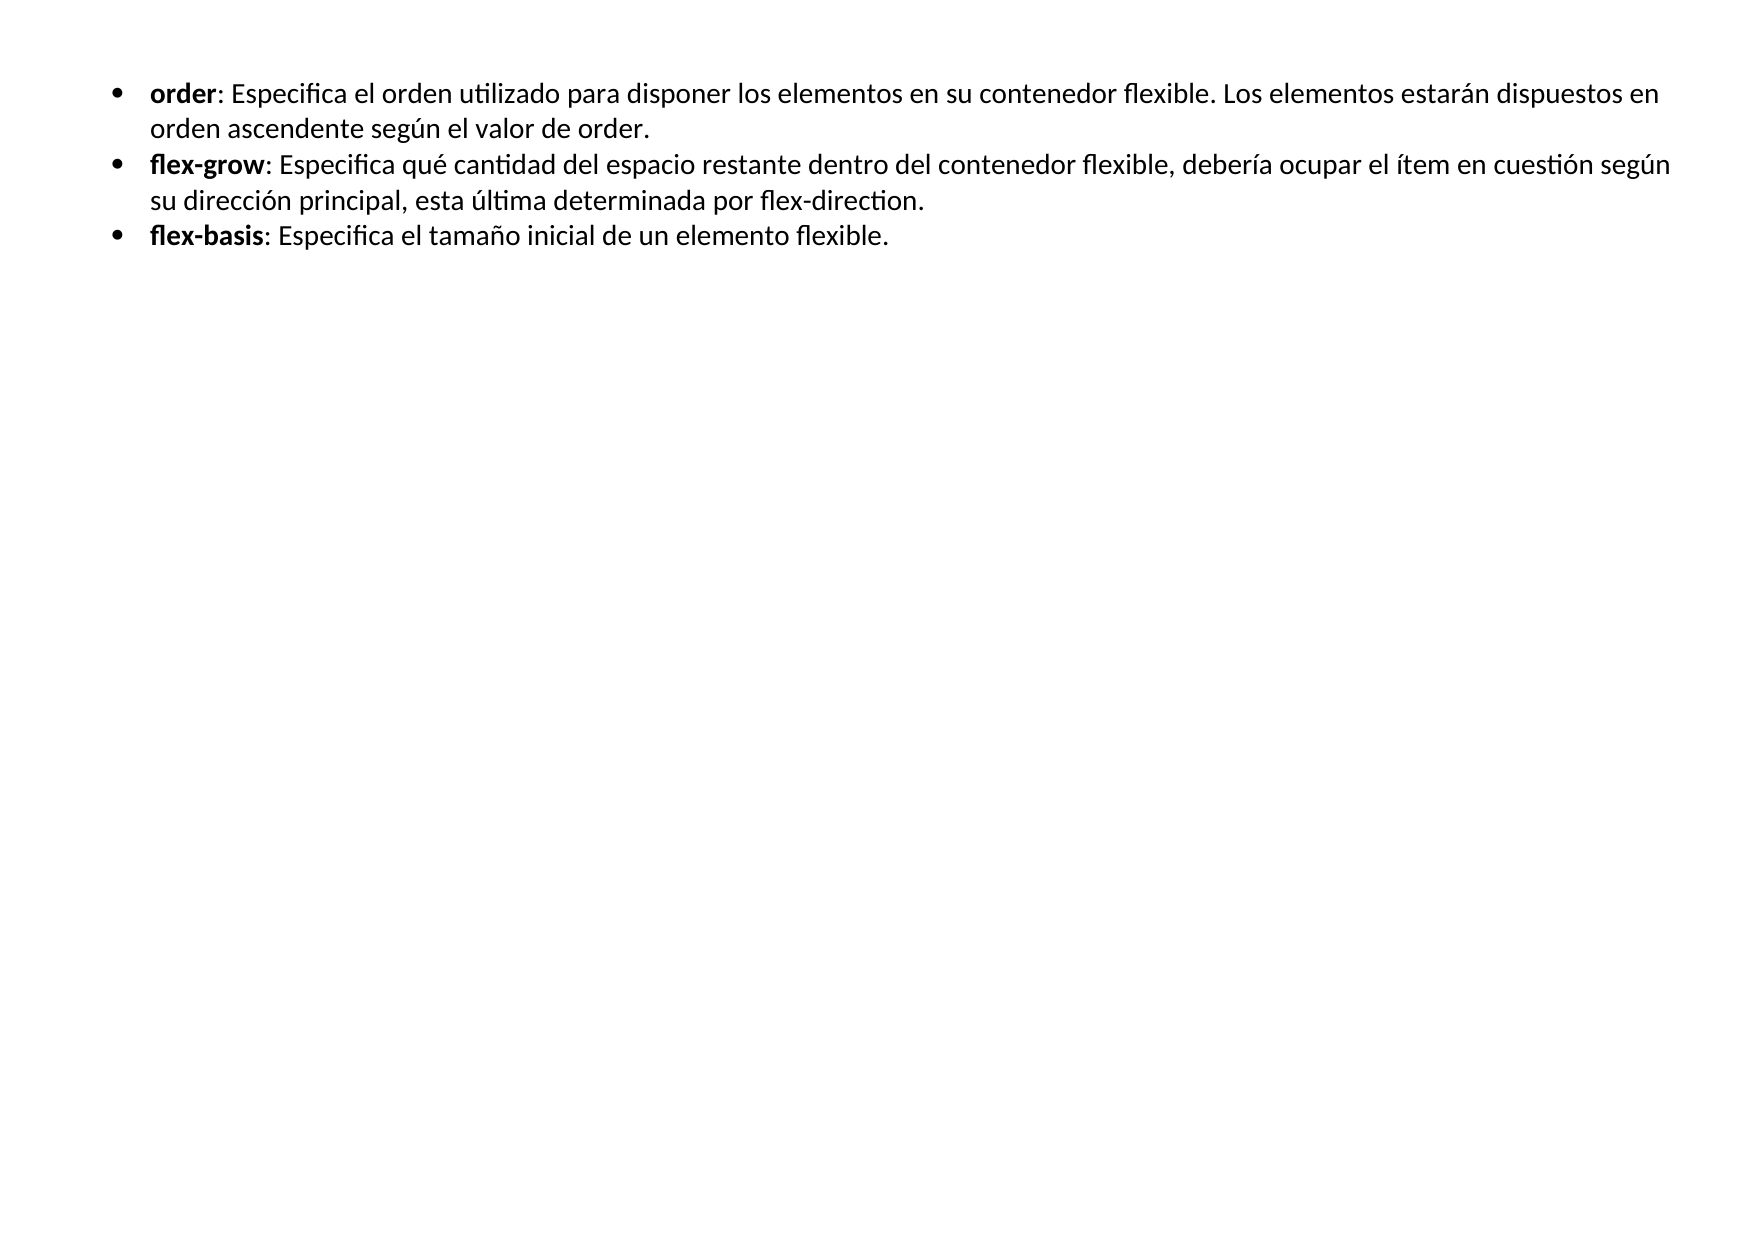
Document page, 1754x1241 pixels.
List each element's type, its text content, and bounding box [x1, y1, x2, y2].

list flex-basis: Especifica el tamaño inicial de un elemento flexible. [112, 217, 1679, 253]
list order: Especifica el orden utilizado para disponer los elementos en su contenedor flexible. Los elementos estarán dispuestos en orden ascendente según el valor de order. [112, 75, 1679, 146]
list flex-grow: Especifica qué cantidad del espacio restante dentro del contenedor flexible, debería ocupar el ítem en cuestión según su dirección principal, esta última determinada por flex-direction. [112, 146, 1679, 217]
